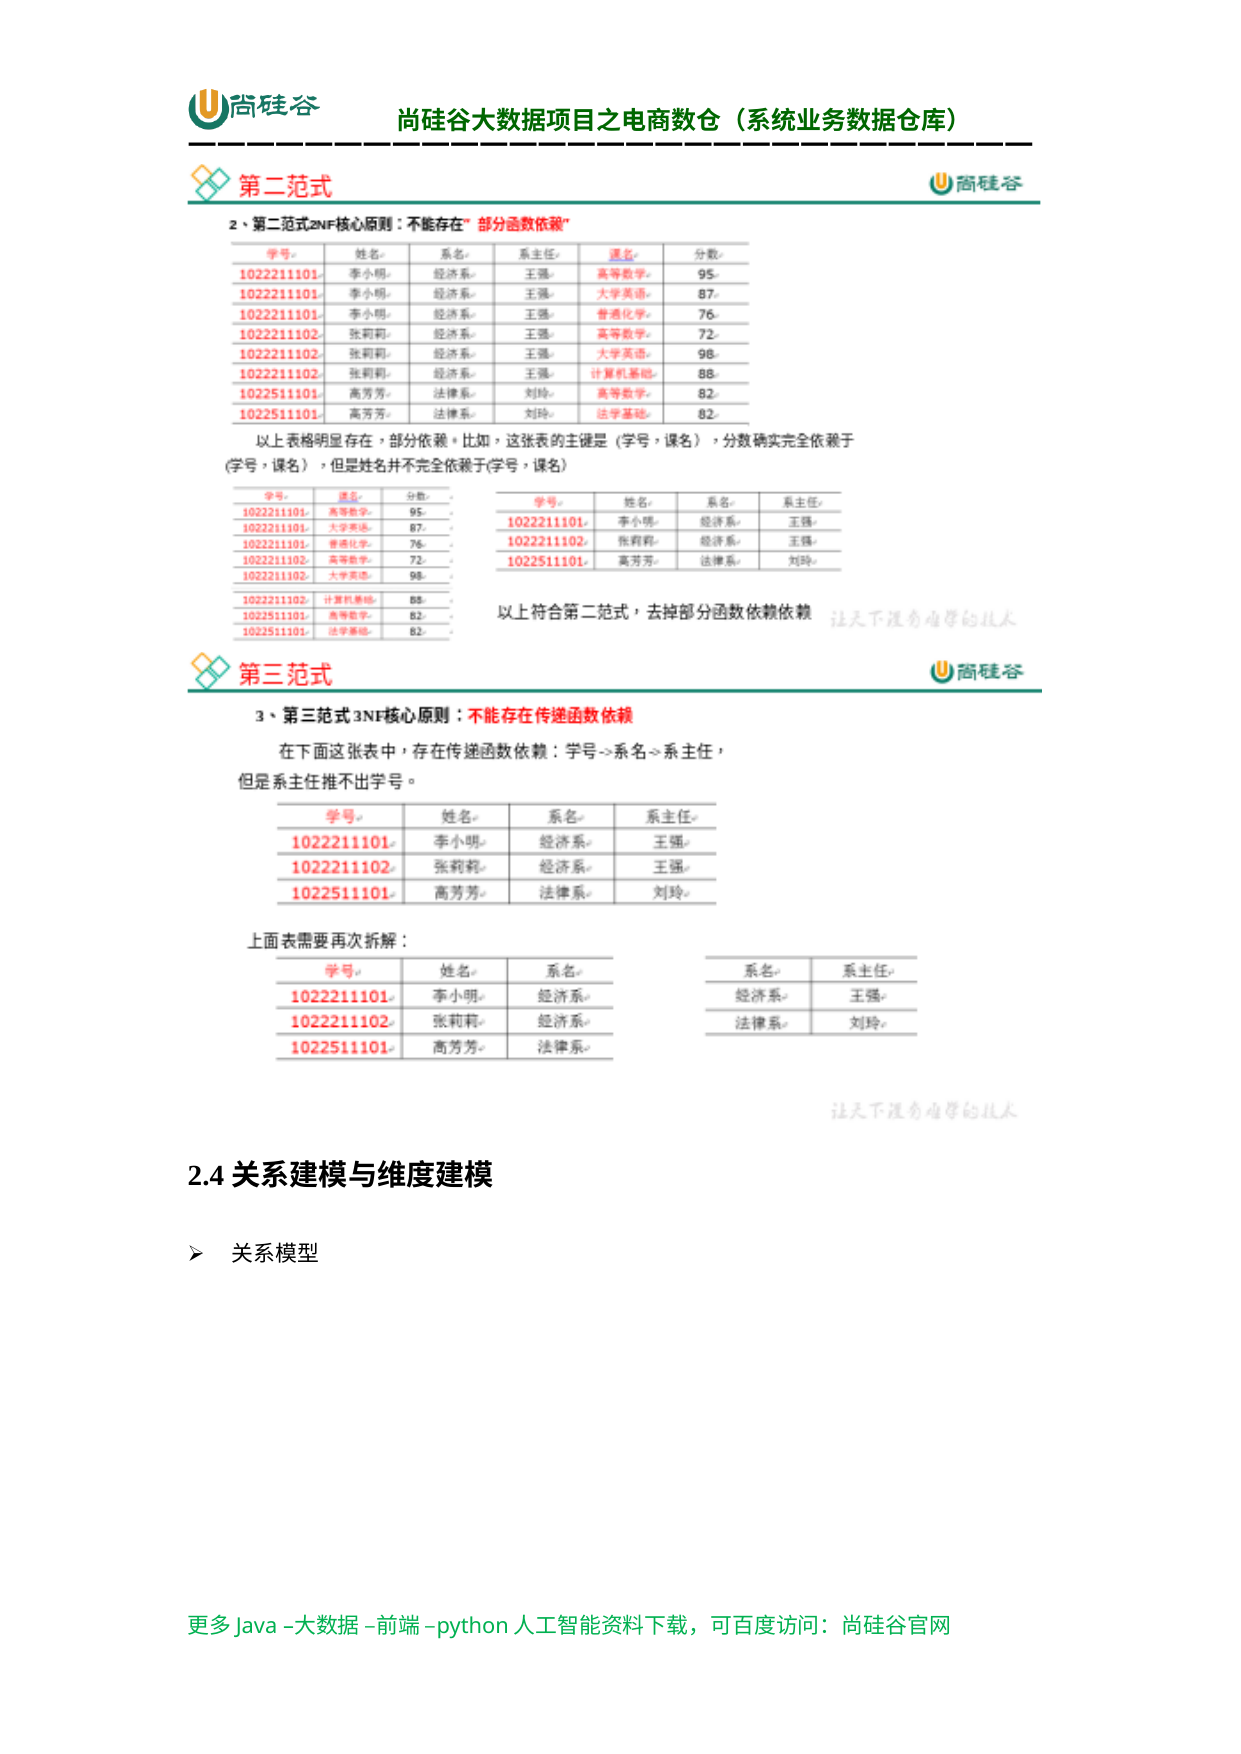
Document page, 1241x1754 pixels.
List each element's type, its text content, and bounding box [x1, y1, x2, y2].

subtitle 2.4 关系建模与维度建模 [187, 1140, 1053, 1205]
list 关系模型 [187, 1235, 1053, 1268]
